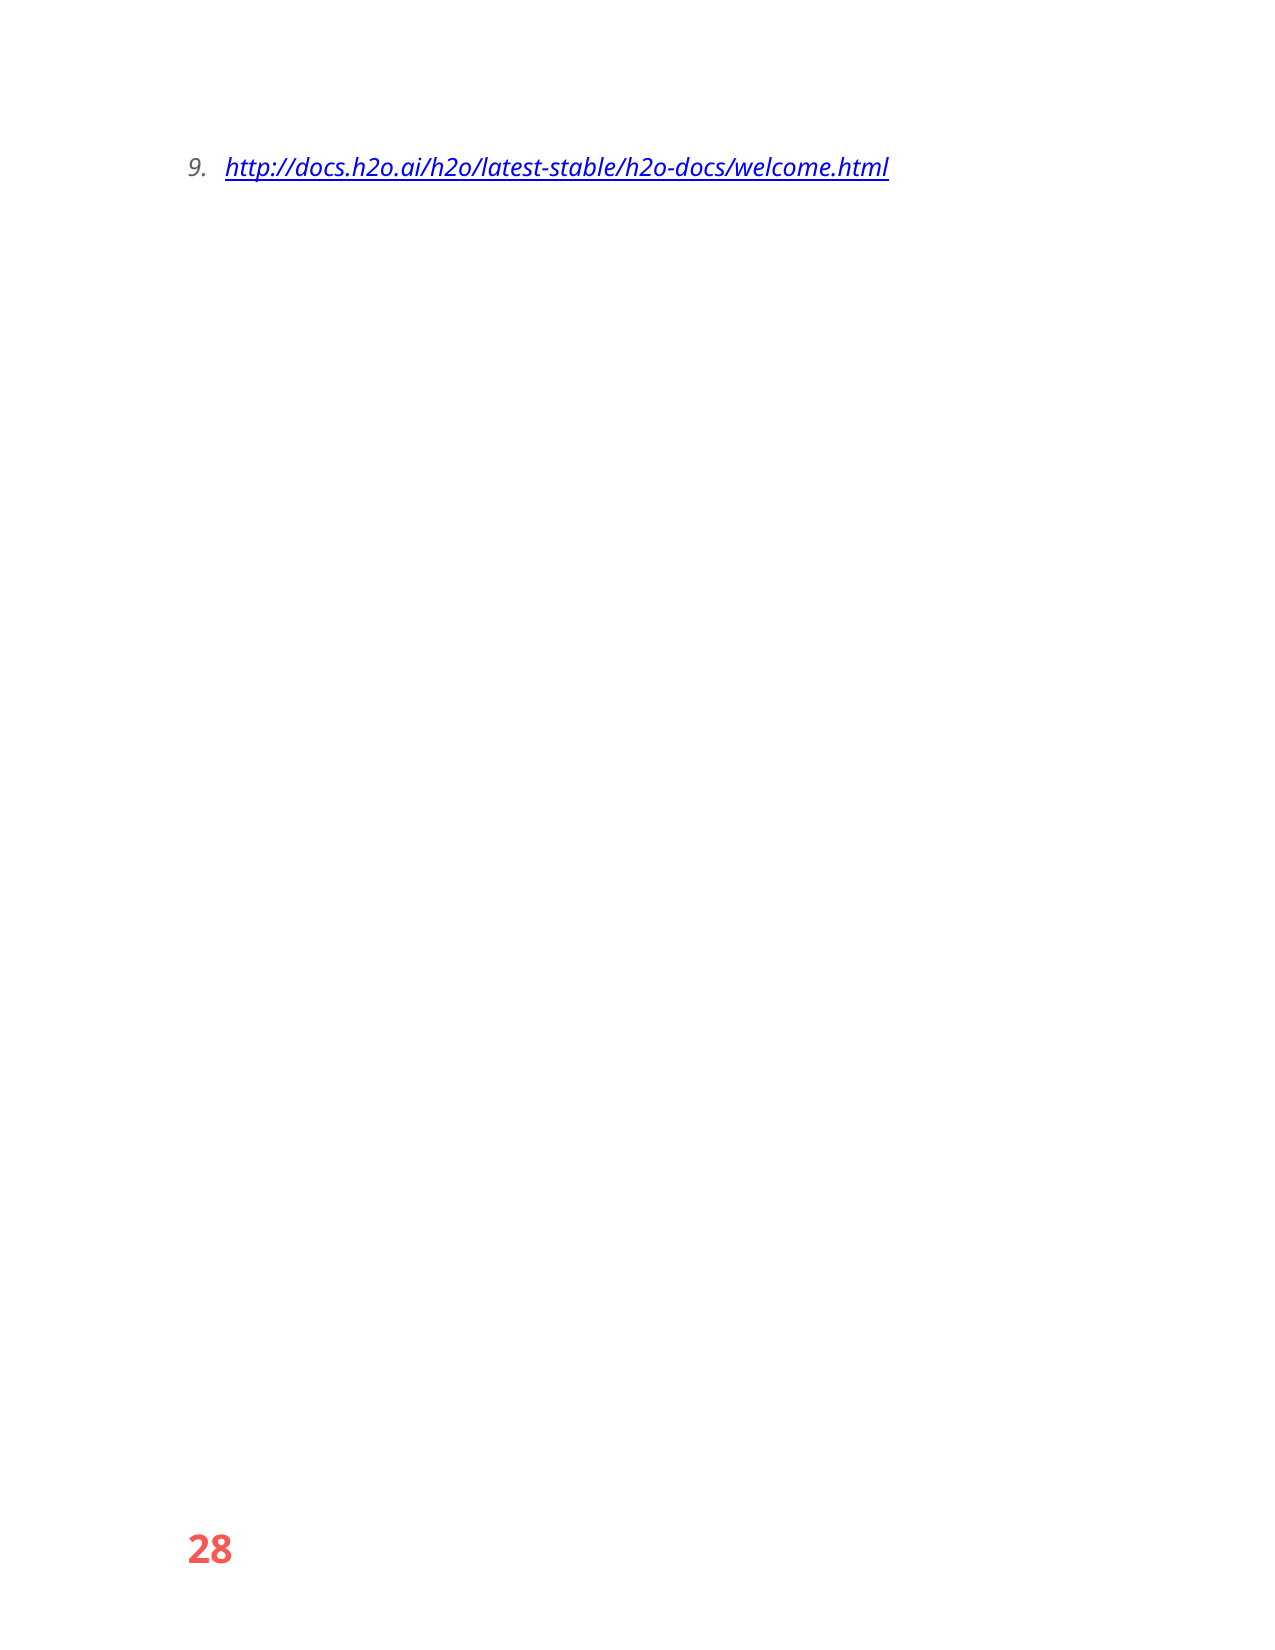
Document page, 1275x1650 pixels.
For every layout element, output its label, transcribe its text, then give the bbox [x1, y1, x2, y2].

list http://docs.h2o.ai/h2o/latest-stable/h2o-docs/welcome.html [187, 150, 1087, 184]
